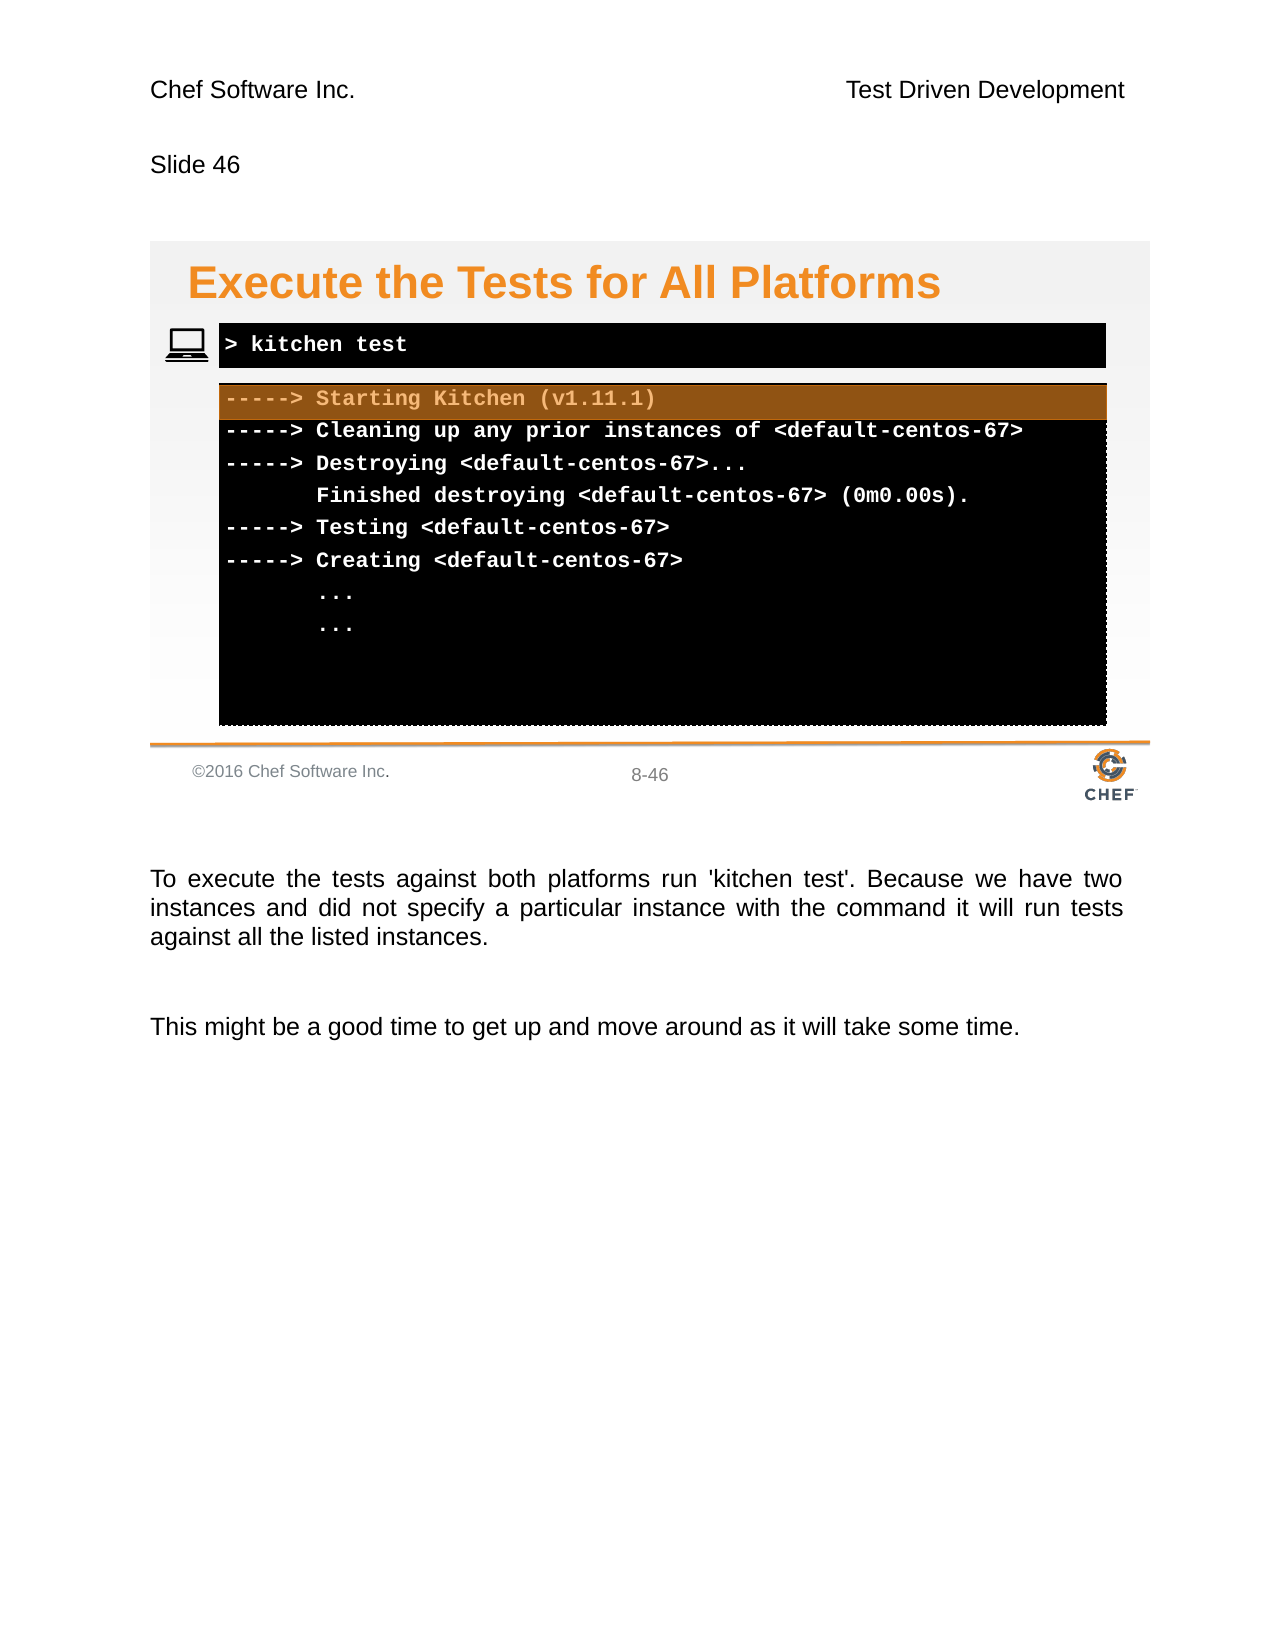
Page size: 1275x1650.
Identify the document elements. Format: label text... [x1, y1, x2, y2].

text To execute the tests against both platforms run 'kitchen test'. Because we have two instances and did not specify a particular instance with the command it will run tests against all the listed instances. [150, 864, 1125, 950]
text Slide 46 [150, 150, 1125, 179]
text This might be a good time to get up and move around as it will take some time. [150, 1012, 1125, 1041]
